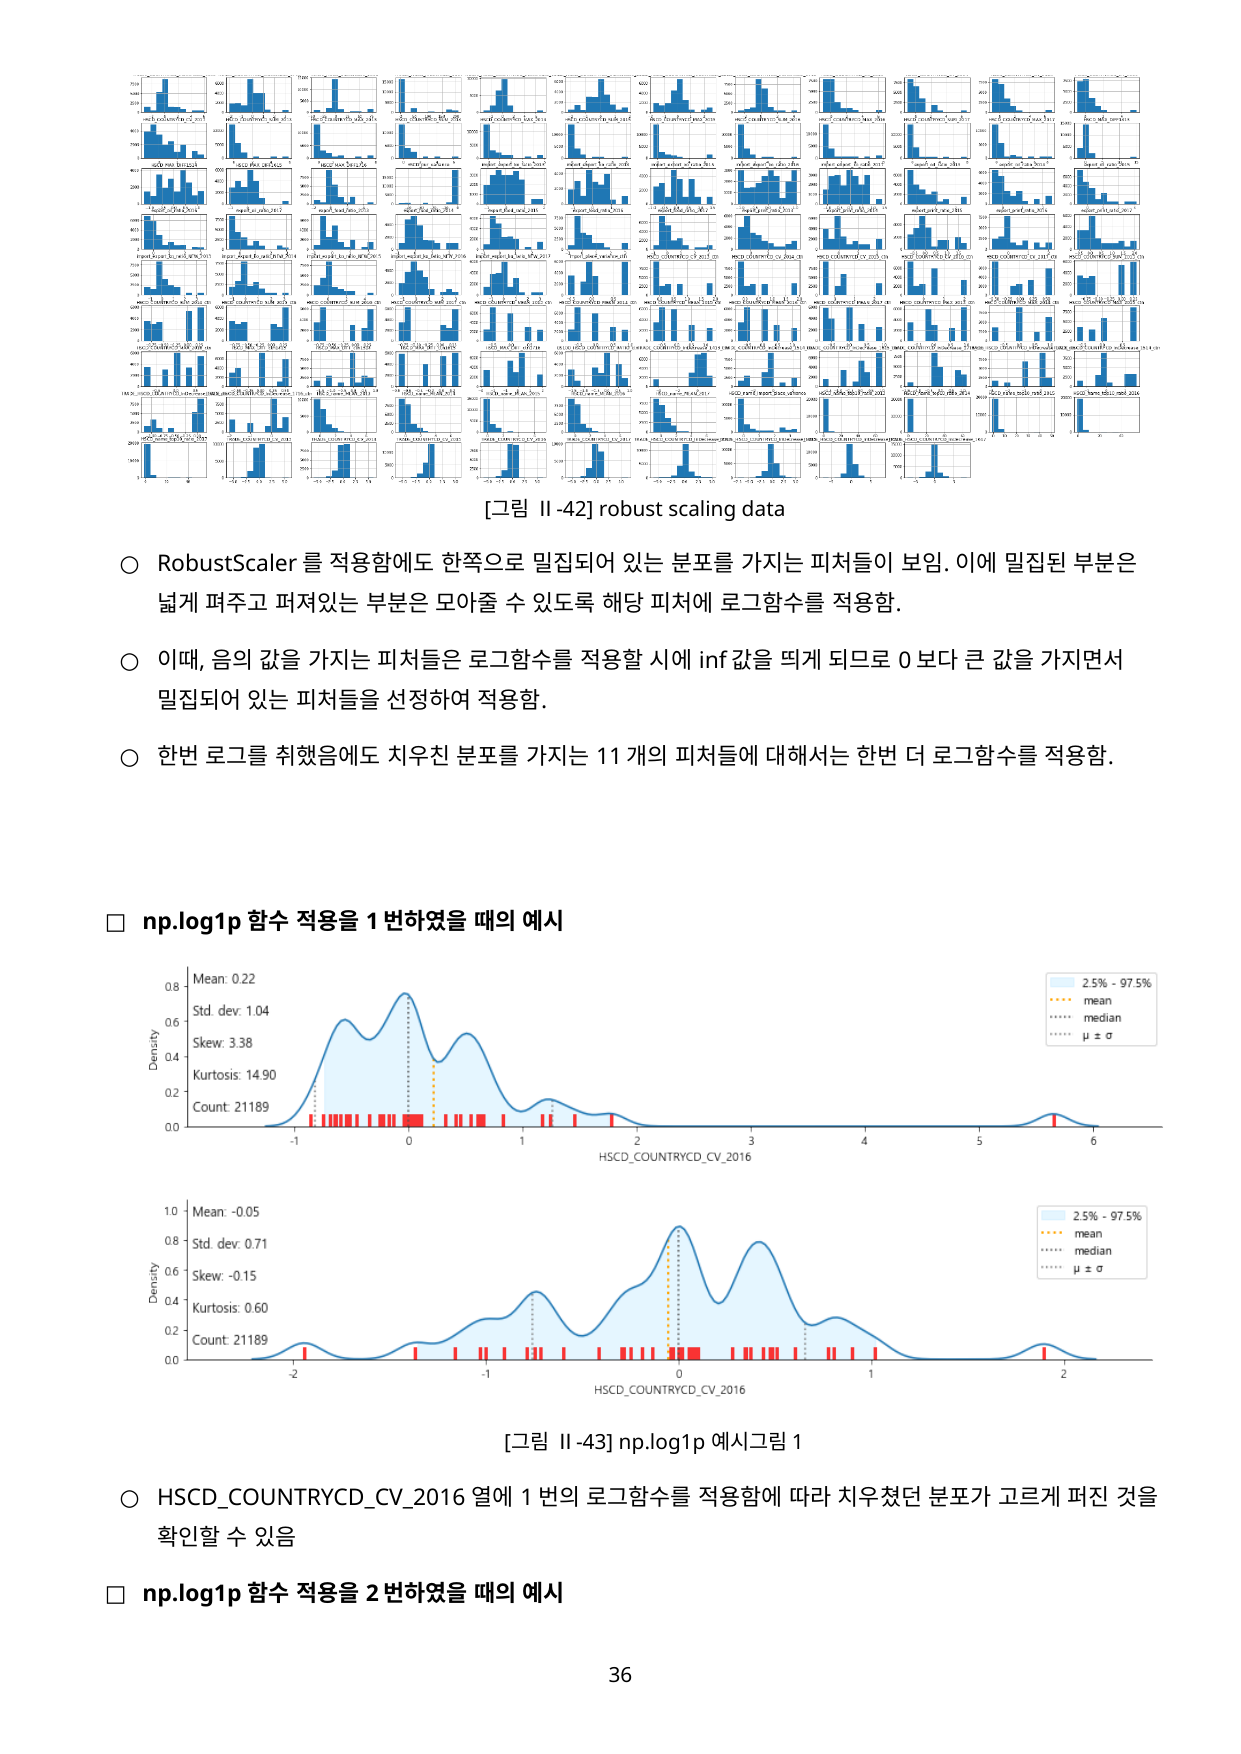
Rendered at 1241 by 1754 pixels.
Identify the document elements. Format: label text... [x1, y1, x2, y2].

list HSCD_COUNTRYCD_CV_2016 열에 1번의 로그함수를 적용함에 따라 치우쳤던 분포가 고르게 퍼진 것을 확인할 수 있음 [119, 1478, 1165, 1552]
list np.log1p 함수 적용을 2번하였을 때의 예시 [104, 1575, 1165, 1608]
list 한번 로그를 취했음에도 치우친 분포를 가지는 11개의 피처들에 대해서는 한번 더 로그함수를 적용함. [119, 738, 1165, 771]
picture [142, 959, 1168, 1171]
list np.log1p 함수 적용을 1번하였을 때의 예시 [104, 903, 1165, 936]
list RobustScaler를 적용함에도 한쪽으로 밀집되어 있는 분포를 가지는 피처들이 보임. 이에 밀집된 부분은 넓게 펴주고 퍼져있는 부분은 모아줄 수 있도록 해당 피처에 로그함수를 적용함. [119, 545, 1165, 618]
picture [118, 75, 1162, 486]
list [그림 Ⅱ-43] np.log1p 예시그림1 [142, 1425, 1165, 1456]
picture [142, 1192, 1159, 1404]
list 이때, 음의 값을 가지는 피처들은 로그함수를 적용할 시에 inf값을 띄게 되므로 0보다 큰 값을 가지면서 밀집되어 있는 피처들을 선정하여 적용함. [119, 642, 1165, 715]
